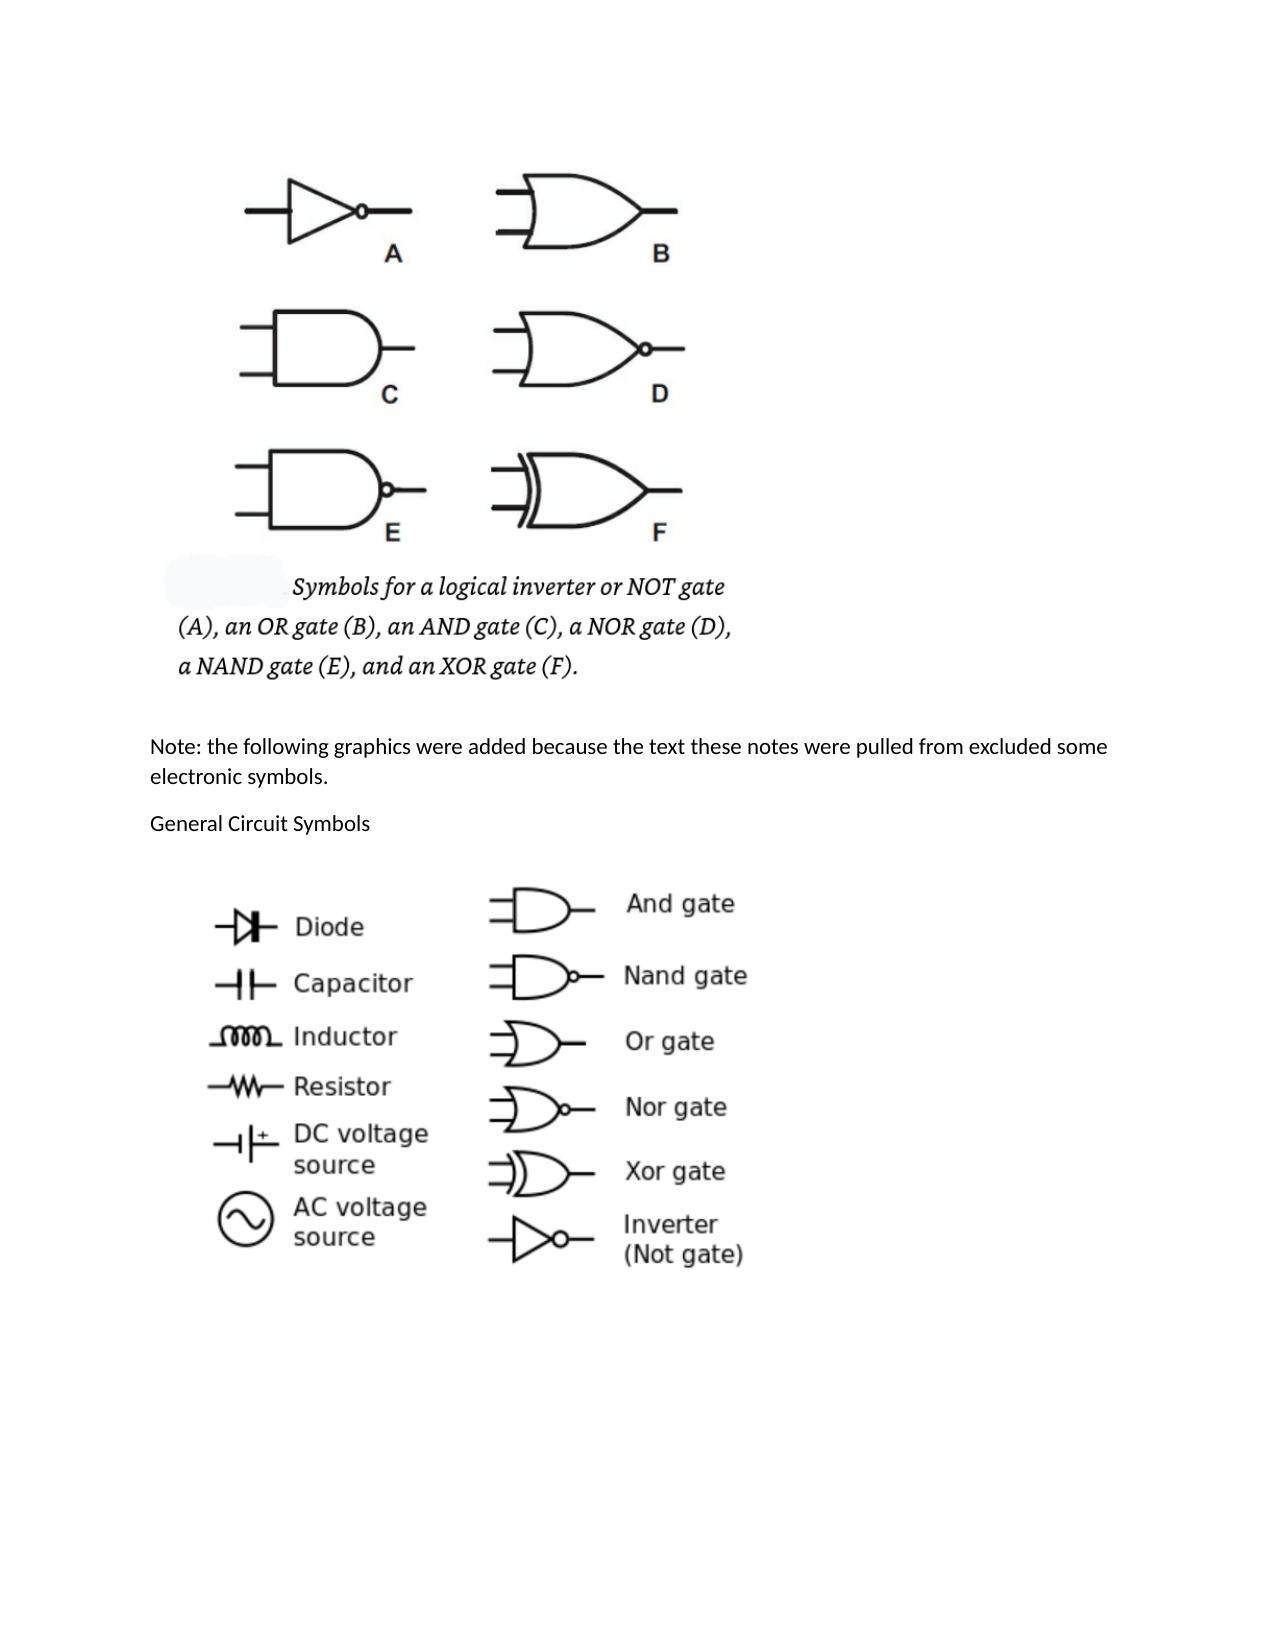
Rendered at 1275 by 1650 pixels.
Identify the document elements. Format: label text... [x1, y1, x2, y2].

text General Circuit Symbols [150, 809, 1125, 837]
picture [150, 855, 780, 1289]
text Note: the following graphics were added because the text these notes were pulled from excluded some electronic symbols. [150, 732, 1125, 790]
picture [150, 150, 765, 713]
